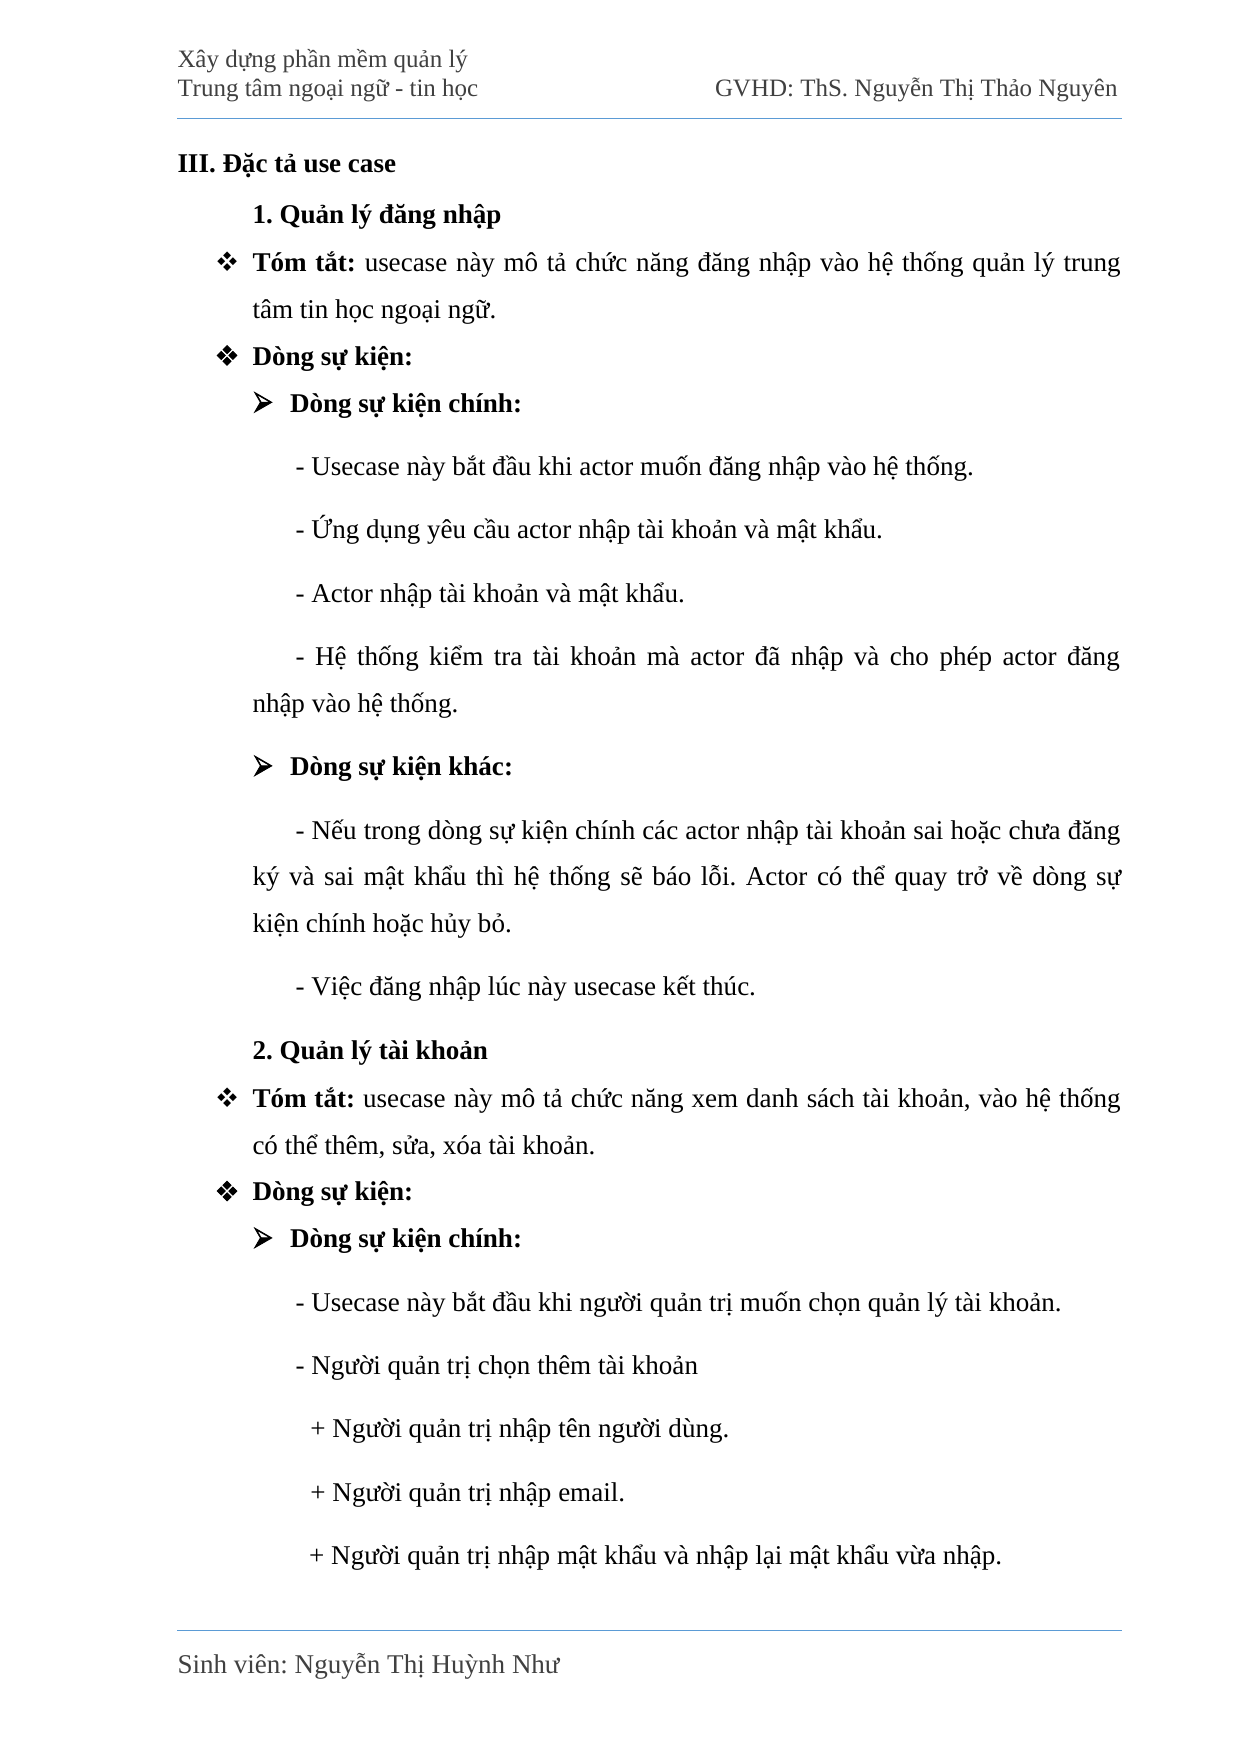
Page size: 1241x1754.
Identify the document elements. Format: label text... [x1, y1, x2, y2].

text + Người quản trị nhập tên người dùng. [177, 1412, 1122, 1444]
text - Actor nhập tài khoản và mật khẩu. [177, 577, 1122, 608]
text - Người quản trị chọn thêm tài khoản [177, 1349, 1122, 1380]
subtitle 2. Quản lý tài khoản [177, 1034, 1122, 1065]
list Tóm tắt: usecase này mô tả chức năng xem danh sách tài khoản, vào hệ thống có thể thêm, sửa, xóa tài khoản. [215, 1082, 1122, 1160]
subtitle III. Đặc tả use case [177, 147, 1122, 179]
list Dòng sự kiện chính: [252, 1222, 1122, 1253]
list Dòng sự kiện: [215, 340, 1122, 371]
list Tóm tắt: usecase này mô tả chức năng đăng nhập vào hệ thống quản lý trung tâm tin học ngoại ngữ. [215, 246, 1122, 324]
list Dòng sự kiện khác: [252, 750, 1122, 782]
subtitle 1. Quản lý đăng nhập [177, 198, 1122, 229]
text - Nếu trong dòng sự kiện chính các actor nhập tài khoản sai hoặc chưa đăng ký và sai mật khẩu thì hệ thống sẽ báo lỗi. Actor có thể quay trở về dòng sự kiện chính hoặc hủy bỏ. [252, 814, 1122, 938]
text - Việc đăng nhập lúc này usecase kết thúc. [177, 971, 1122, 1002]
text - Usecase này bắt đầu khi người quản trị muốn chọn quản lý tài khoản. [177, 1286, 1122, 1317]
text - Ứng dụng yêu cầu actor nhập tài khoản và mật khẩu. [177, 514, 1122, 545]
text - Usecase này bắt đầu khi actor muốn đăng nhập vào hệ thống. [177, 450, 1122, 481]
text - Hệ thống kiểm tra tài khoản mà actor đã nhập và cho phép actor đăng nhập vào hệ thống. [252, 640, 1122, 718]
text + Người quản trị nhập email. [177, 1476, 1122, 1507]
list Dòng sự kiện chính: [252, 387, 1122, 418]
text + Người quản trị nhập mật khẩu và nhập lại mật khẩu vừa nhập. [177, 1539, 1122, 1570]
list Dòng sự kiện: [215, 1175, 1122, 1207]
